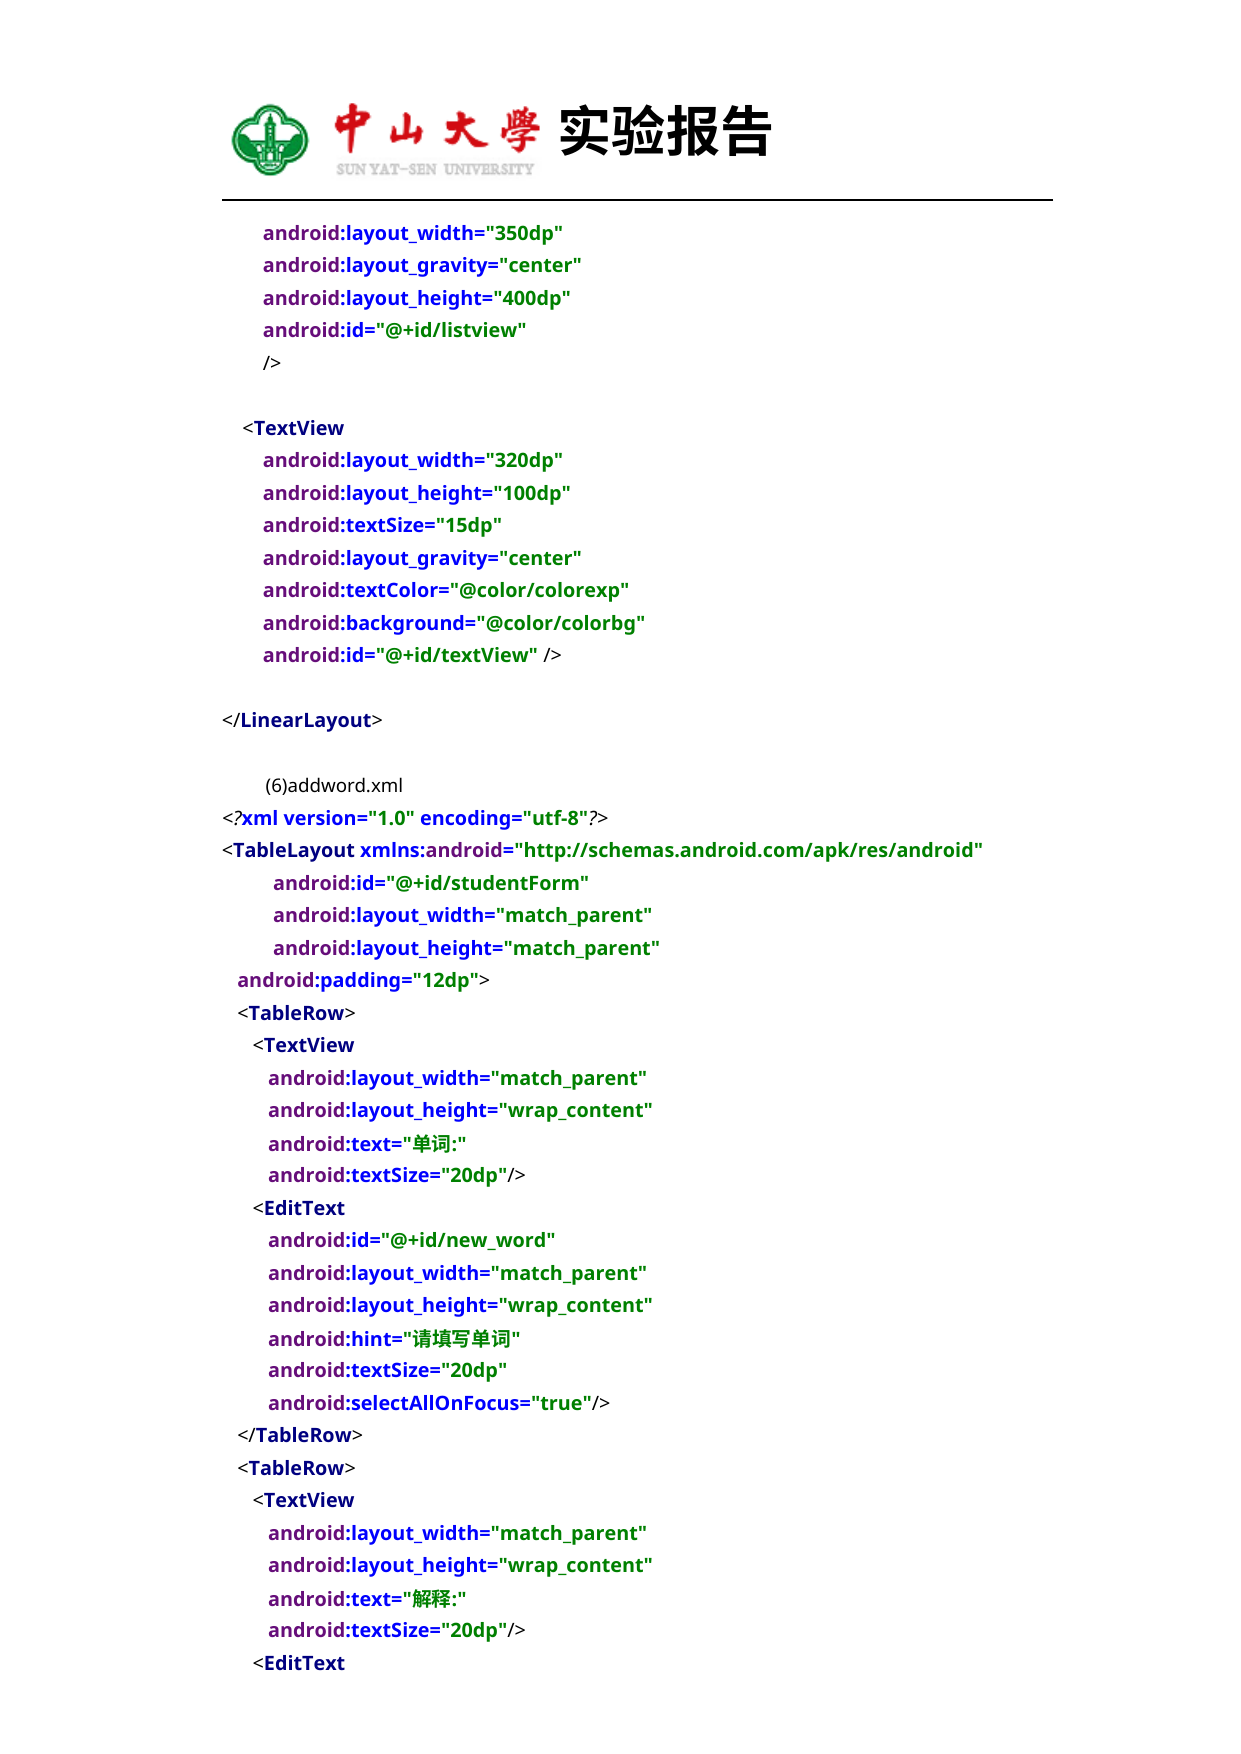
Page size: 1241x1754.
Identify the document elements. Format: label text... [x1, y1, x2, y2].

picture [221, 98, 543, 182]
text (6)addword.xml [222, 769, 1053, 802]
